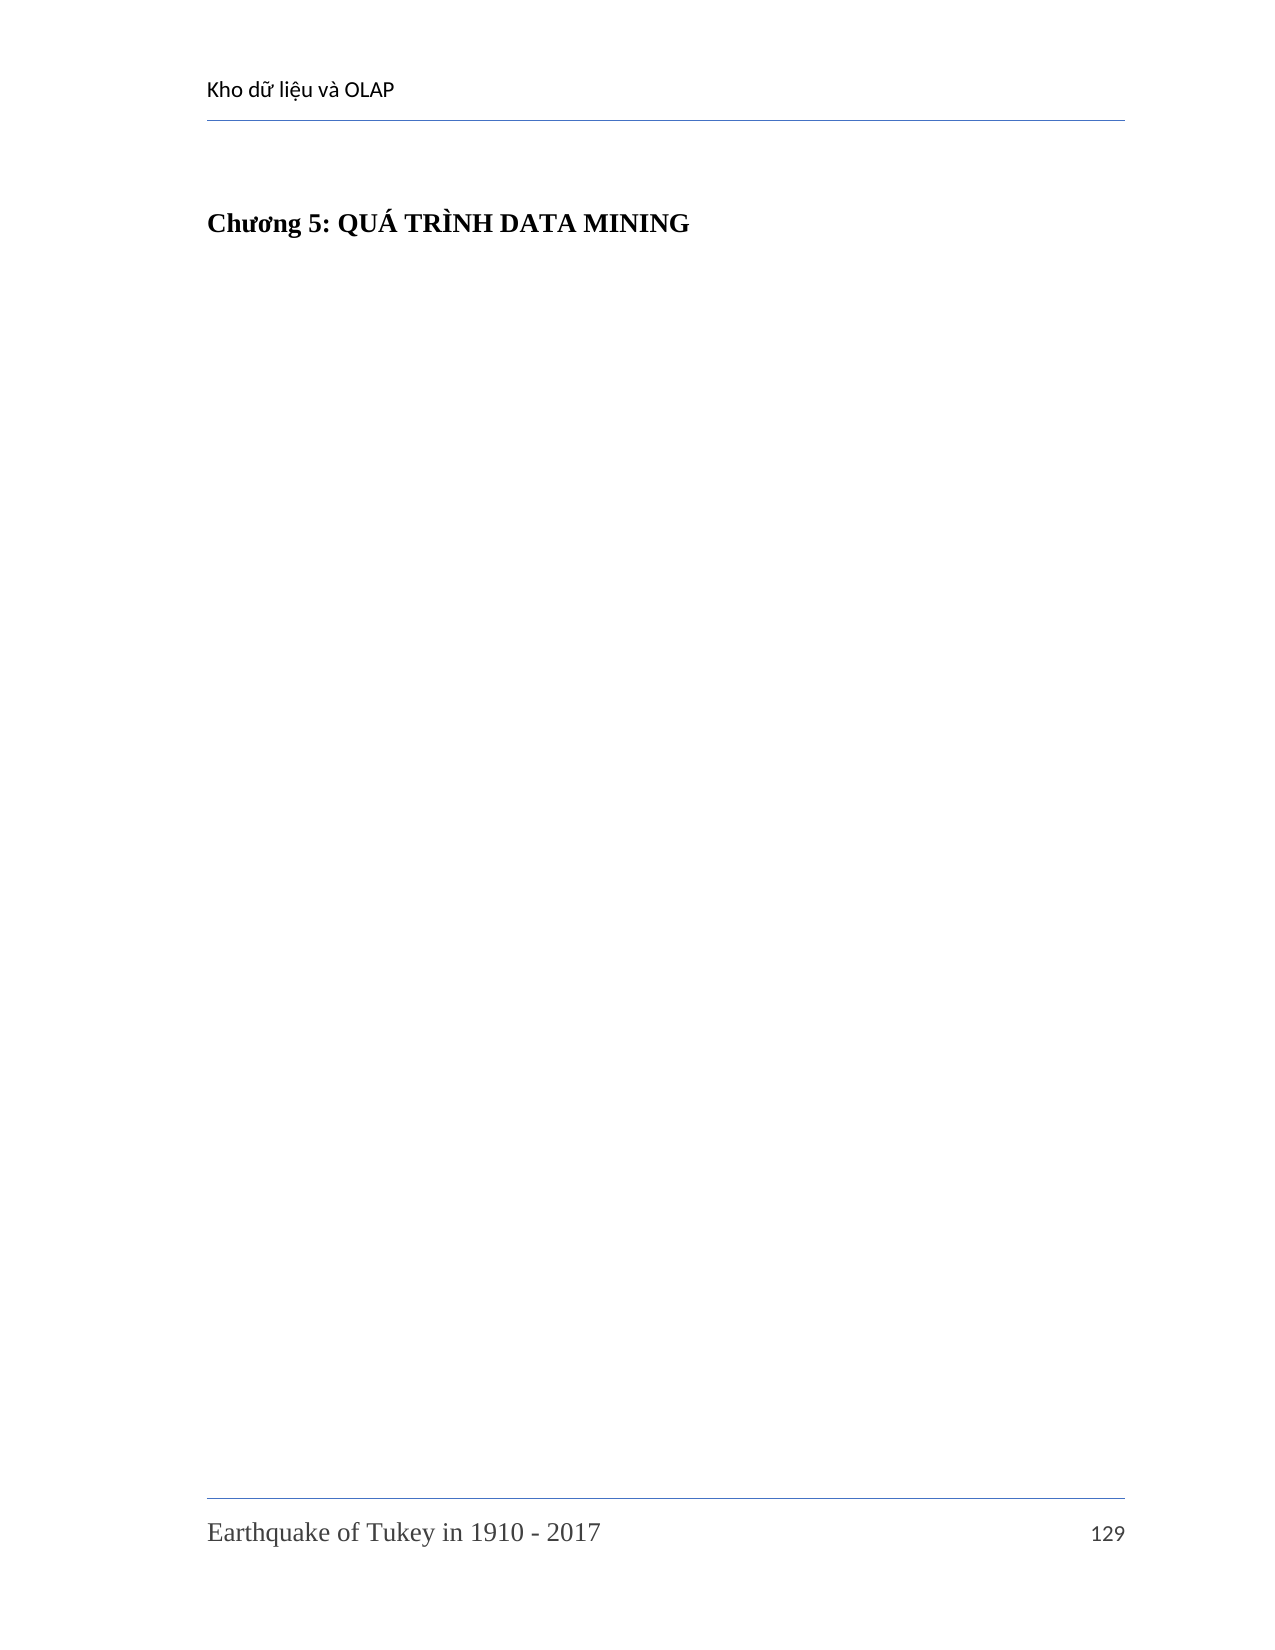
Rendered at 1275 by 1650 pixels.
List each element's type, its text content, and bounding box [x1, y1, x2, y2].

subtitle Chương 5: QUÁ TRÌNH DATA MINING [207, 207, 1125, 238]
